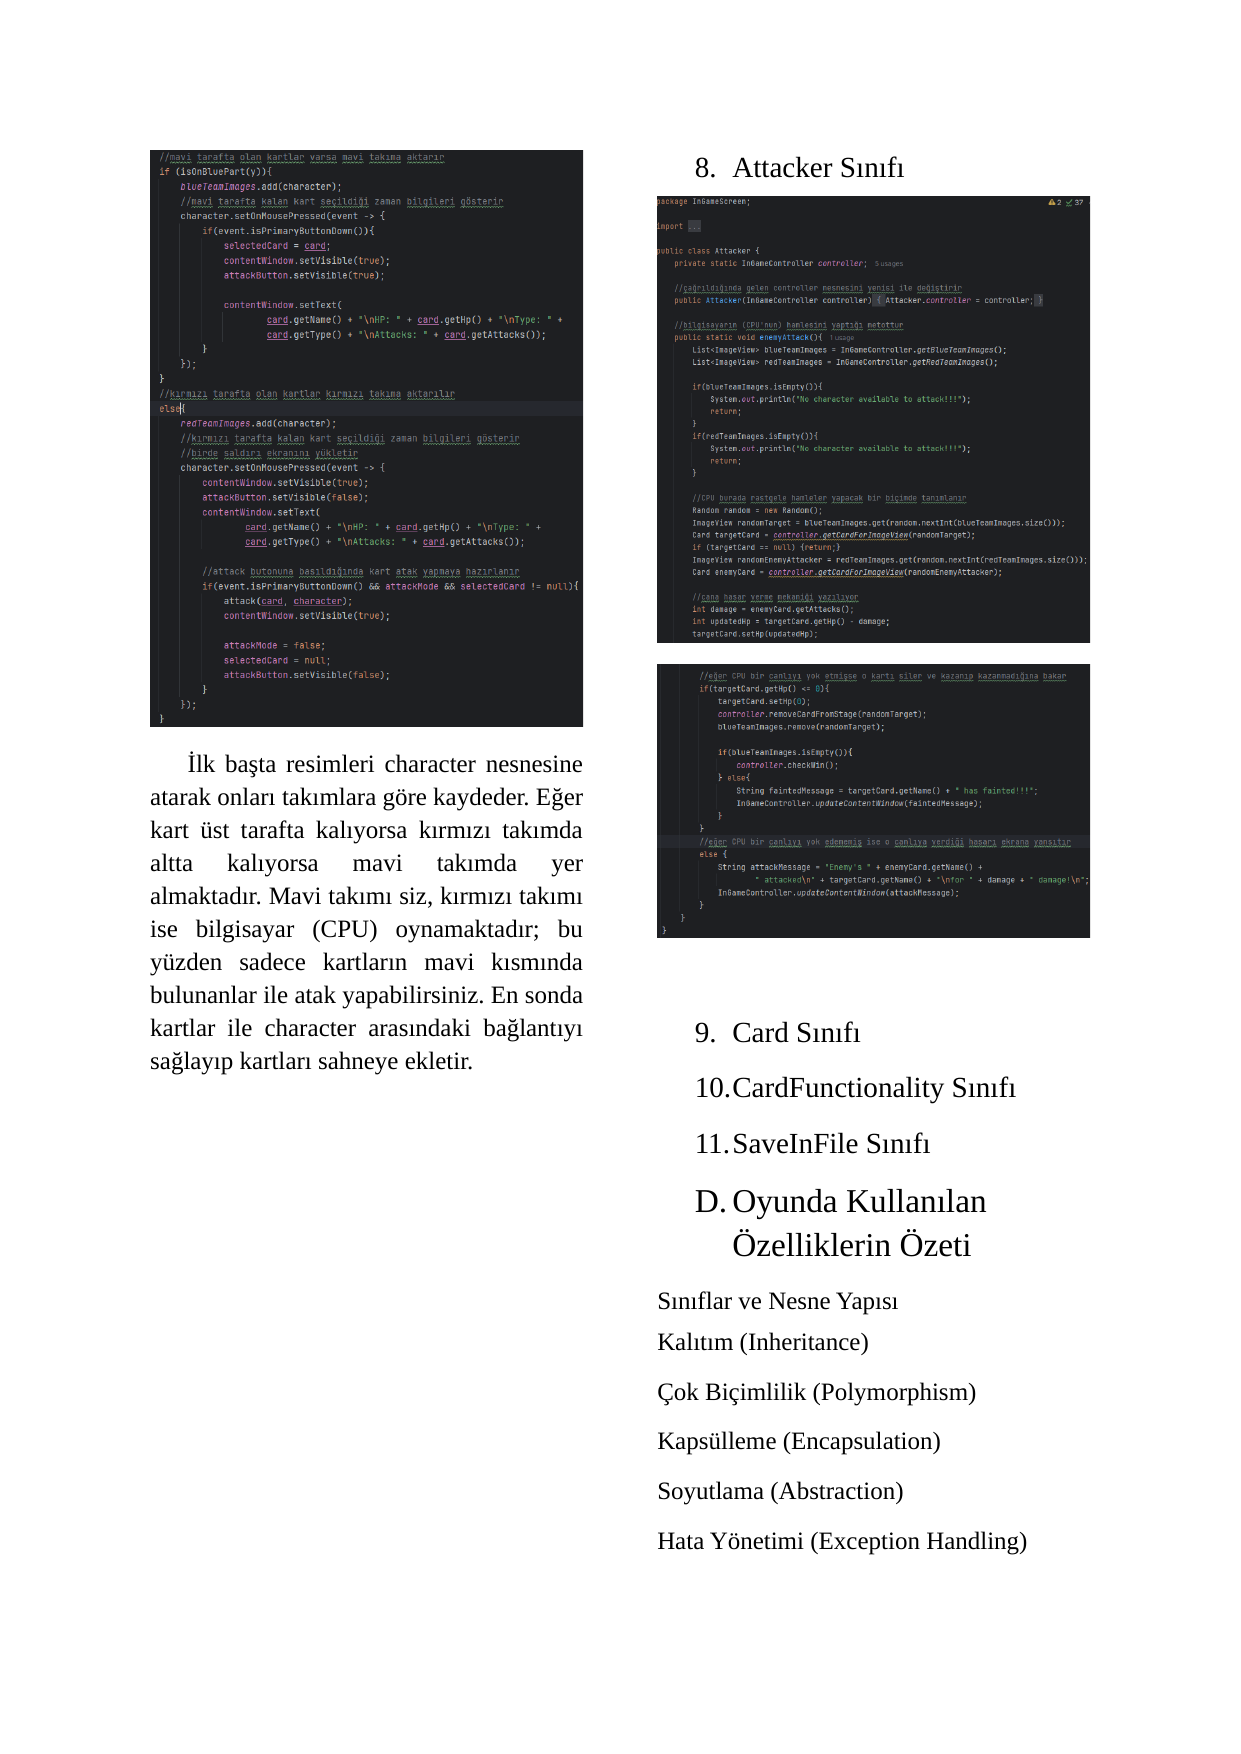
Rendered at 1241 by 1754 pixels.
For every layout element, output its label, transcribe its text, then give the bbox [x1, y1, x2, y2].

subtitle Oyunda Kullanılan Özelliklerin Özeti [694, 1181, 1090, 1263]
text Soyutlama (Abstraction) [657, 1476, 1090, 1505]
picture [150, 150, 584, 727]
text Kalıtım (Inheritance) [657, 1327, 1090, 1356]
subtitle Card Sınıfı [694, 1015, 1090, 1049]
text İlk başta resimleri character nesnesine atarak onları takımlara göre kaydeder. Eğer kart üst tarafta kalıyorsa kırmızı takımda altta kalıyorsa mavi takımda yer almaktadır. Mavi takımı siz, kırmızı takımı ise bilgisayar (CPU) oynamaktadır; bu yüzden sadece kartların mavi kısmında bulunanlar ile atak yapabilirsiniz. En sonda kartlar ile character arasındaki bağlantıyı sağlayıp kartları sahneye ekletir. [150, 749, 583, 1075]
subtitle SaveInFile Sınıfı [694, 1126, 1090, 1159]
picture [657, 664, 1091, 938]
text Hata Yönetimi (Exception Handling) [657, 1526, 1090, 1554]
text Kapsülleme (Encapsulation) [657, 1426, 1090, 1455]
subtitle Sınıflar ve Nesne Yapısı [657, 1286, 1090, 1314]
subtitle Attacker Sınıfı [694, 150, 1090, 183]
picture [657, 196, 1091, 643]
text Çok Biçimlilik (Polymorphism) [657, 1377, 1090, 1406]
subtitle CardFunctionality Sınıfı [694, 1071, 1090, 1104]
